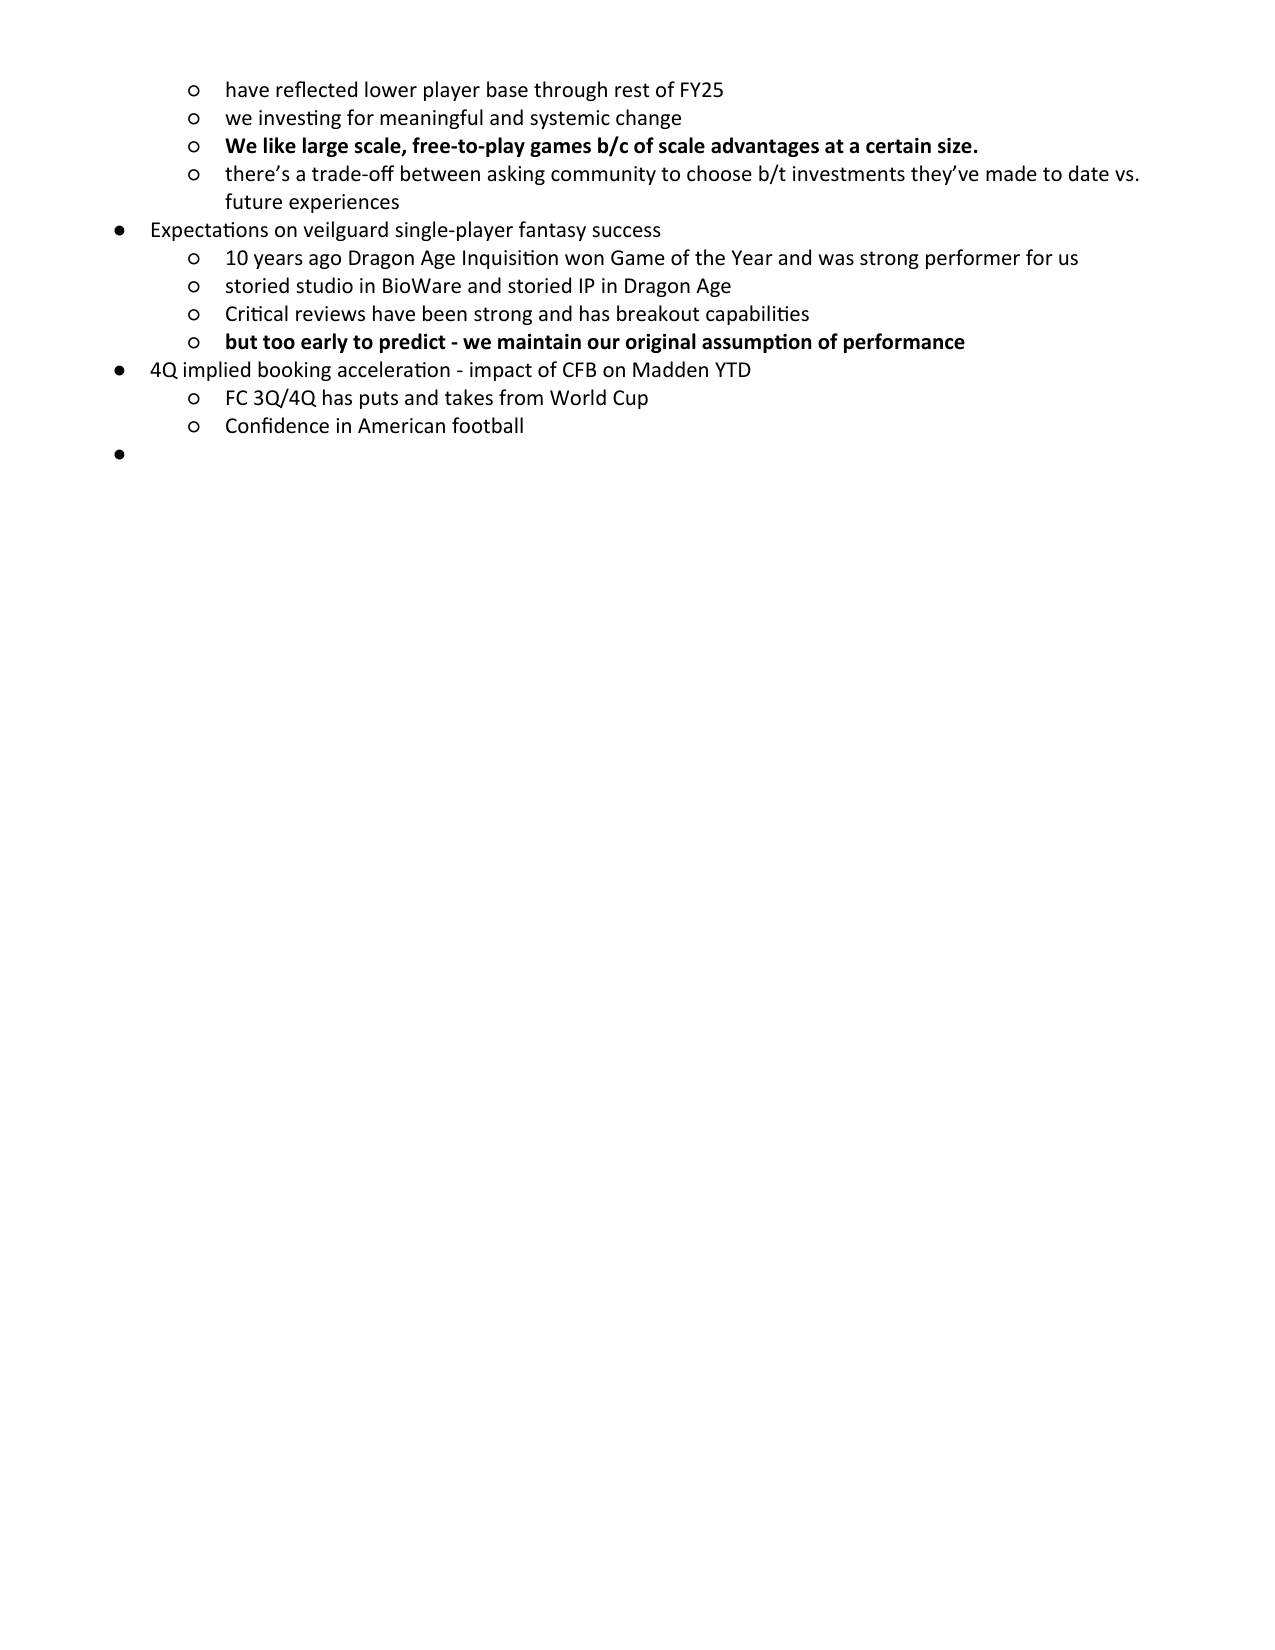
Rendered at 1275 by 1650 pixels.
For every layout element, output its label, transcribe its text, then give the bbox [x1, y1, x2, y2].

list Expectations on veilguard single-player fantasy success [112, 215, 1200, 243]
list but too early to predict - we maintain our original assumption of performance [187, 327, 1200, 355]
list storied studio in BioWare and storied IP in Dragon Age [187, 271, 1200, 299]
list 4Q implied booking acceleration - impact of CFB on Madden YTD [112, 355, 1200, 383]
list FC 3Q/4Q has puts and takes from World Cup [187, 383, 1200, 411]
list 10 years ago Dragon Age Inquisition won Game of the Year and was strong performer for us [187, 243, 1200, 271]
list Confidence in American football [187, 411, 1200, 439]
list have reflected lower player base through rest of FY25 [187, 75, 1200, 103]
list Critical reviews have been strong and has breakout capabilities [187, 299, 1200, 327]
list We like large scale, free-to-play games b/c of scale advantages at a certain size. [187, 131, 1200, 159]
list we investing for meaningful and systemic change [187, 103, 1200, 131]
list there’s a trade-off between asking community to choose b/t investments they’ve made to date vs. future experiences [187, 159, 1200, 215]
